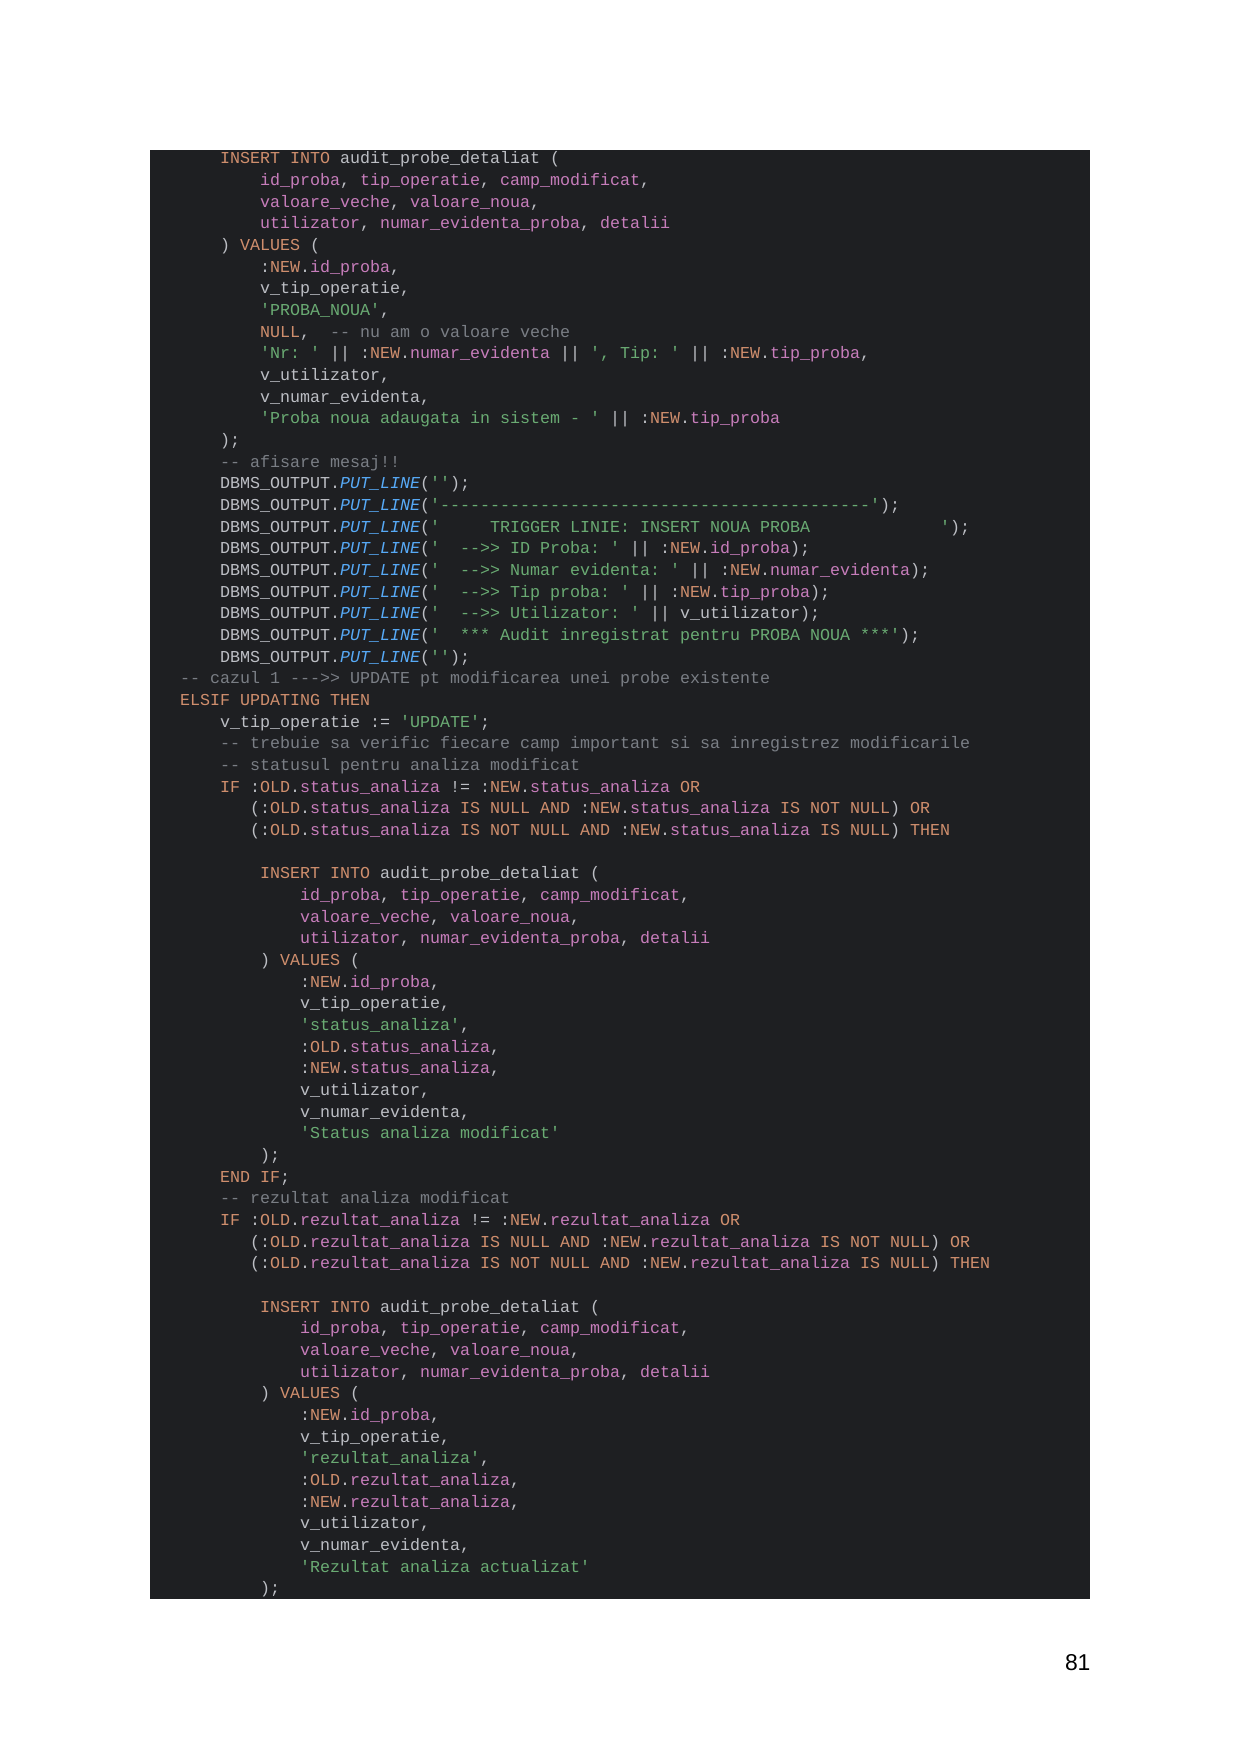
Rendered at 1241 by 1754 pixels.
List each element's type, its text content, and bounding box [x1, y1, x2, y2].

text utilizator, numar_evidenta_proba, detalii [150, 215, 1090, 234]
text 'rezultat_analiza', [150, 1450, 1090, 1469]
text id_proba, tip_operatie, camp_modificat, [150, 172, 1090, 191]
text v_utilizator, [150, 1515, 1090, 1534]
text DBMS_OUTPUT.PUT_LINE(' -->> Tip proba: ' || :NEW.tip_proba); [150, 583, 1090, 602]
text :OLD.status_analiza, [150, 1038, 1090, 1057]
text NULL, -- nu am o valoare veche [150, 323, 1090, 342]
text ); [150, 1580, 1090, 1599]
text ) VALUES ( [150, 1385, 1090, 1404]
text :NEW.status_analiza, [150, 1060, 1090, 1079]
text (:OLD.rezultat_analiza IS NOT NULL AND :NEW.rezultat_analiza IS NULL) THEN [150, 1255, 1090, 1274]
text utilizator, numar_evidenta_proba, detalii [150, 1363, 1090, 1382]
text -- cazul 1 --->> UPDATE pt modificarea unei probe existente [150, 670, 1090, 689]
text IF :OLD.rezultat_analiza != :NEW.rezultat_analiza OR [150, 1212, 1090, 1231]
text v_numar_evidenta, [150, 388, 1090, 407]
text ) VALUES ( [150, 952, 1090, 971]
text DBMS_OUTPUT.PUT_LINE(' -->> Numar evidenta: ' || :NEW.numar_evidenta); [150, 562, 1090, 581]
text 'Nr: ' || :NEW.numar_evidenta || ', Tip: ' || :NEW.tip_proba, [150, 345, 1090, 364]
text (:OLD.status_analiza IS NOT NULL AND :NEW.status_analiza IS NULL) THEN [150, 822, 1090, 841]
text DBMS_OUTPUT.PUT_LINE(' *** Audit inregistrat pentru PROBA NOUA ***'); [150, 627, 1090, 646]
text :NEW.id_proba, [150, 1407, 1090, 1426]
text v_numar_evidenta, [150, 1537, 1090, 1556]
text utilizator, numar_evidenta_proba, detalii [150, 930, 1090, 949]
text 'Status analiza modificat' [150, 1125, 1090, 1144]
text ); [150, 432, 1090, 451]
text v_numar_evidenta, [150, 1103, 1090, 1122]
text -- afisare mesaj!! [150, 453, 1090, 472]
text DBMS_OUTPUT.PUT_LINE(''); [150, 475, 1090, 494]
text INSERT INTO audit_probe_detaliat ( [150, 150, 1090, 169]
text 'PROBA_NOUA', [150, 302, 1090, 321]
text ); [150, 1147, 1090, 1166]
text DBMS_OUTPUT.PUT_LINE(''); [150, 648, 1090, 667]
text valoare_veche, valoare_noua, [150, 908, 1090, 927]
text 'status_analiza', [150, 1017, 1090, 1036]
text v_utilizator, [150, 367, 1090, 386]
text DBMS_OUTPUT.PUT_LINE(' TRIGGER LINIE: INSERT NOUA PROBA '); [150, 518, 1090, 537]
text v_tip_operatie := 'UPDATE'; [150, 713, 1090, 732]
text INSERT INTO audit_probe_detaliat ( [150, 1298, 1090, 1317]
text valoare_veche, valoare_noua, [150, 193, 1090, 212]
text v_tip_operatie, [150, 1428, 1090, 1447]
text DBMS_OUTPUT.PUT_LINE(' -->> Utilizator: ' || v_utilizator); [150, 605, 1090, 624]
text v_tip_operatie, [150, 280, 1090, 299]
text :NEW.id_proba, [150, 973, 1090, 992]
text :NEW.rezultat_analiza, [150, 1493, 1090, 1512]
text id_proba, tip_operatie, camp_modificat, [150, 1320, 1090, 1339]
text -- trebuie sa verific fiecare camp important si sa inregistrez modificarile [150, 735, 1090, 754]
text valoare_veche, valoare_noua, [150, 1342, 1090, 1361]
text -- rezultat analiza modificat [150, 1190, 1090, 1209]
text DBMS_OUTPUT.PUT_LINE(' -->> ID Proba: ' || :NEW.id_proba); [150, 540, 1090, 559]
text id_proba, tip_operatie, camp_modificat, [150, 887, 1090, 906]
text ) VALUES ( [150, 237, 1090, 256]
text END IF; [150, 1168, 1090, 1187]
text -- statusul pentru analiza modificat [150, 757, 1090, 776]
text :OLD.rezultat_analiza, [150, 1472, 1090, 1491]
text INSERT INTO audit_probe_detaliat ( [150, 865, 1090, 884]
text ELSIF UPDATING THEN [150, 692, 1090, 711]
text :NEW.id_proba, [150, 258, 1090, 277]
text (:OLD.rezultat_analiza IS NULL AND :NEW.rezultat_analiza IS NOT NULL) OR [150, 1233, 1090, 1252]
text (:OLD.status_analiza IS NULL AND :NEW.status_analiza IS NOT NULL) OR [150, 800, 1090, 819]
text v_tip_operatie, [150, 995, 1090, 1014]
text 'Rezultat analiza actualizat' [150, 1558, 1090, 1577]
text 'Proba noua adaugata in sistem - ' || :NEW.tip_proba [150, 410, 1090, 429]
text DBMS_OUTPUT.PUT_LINE('-------------------------------------------'); [150, 497, 1090, 516]
text IF :OLD.status_analiza != :NEW.status_analiza OR [150, 778, 1090, 797]
text v_utilizator, [150, 1082, 1090, 1101]
